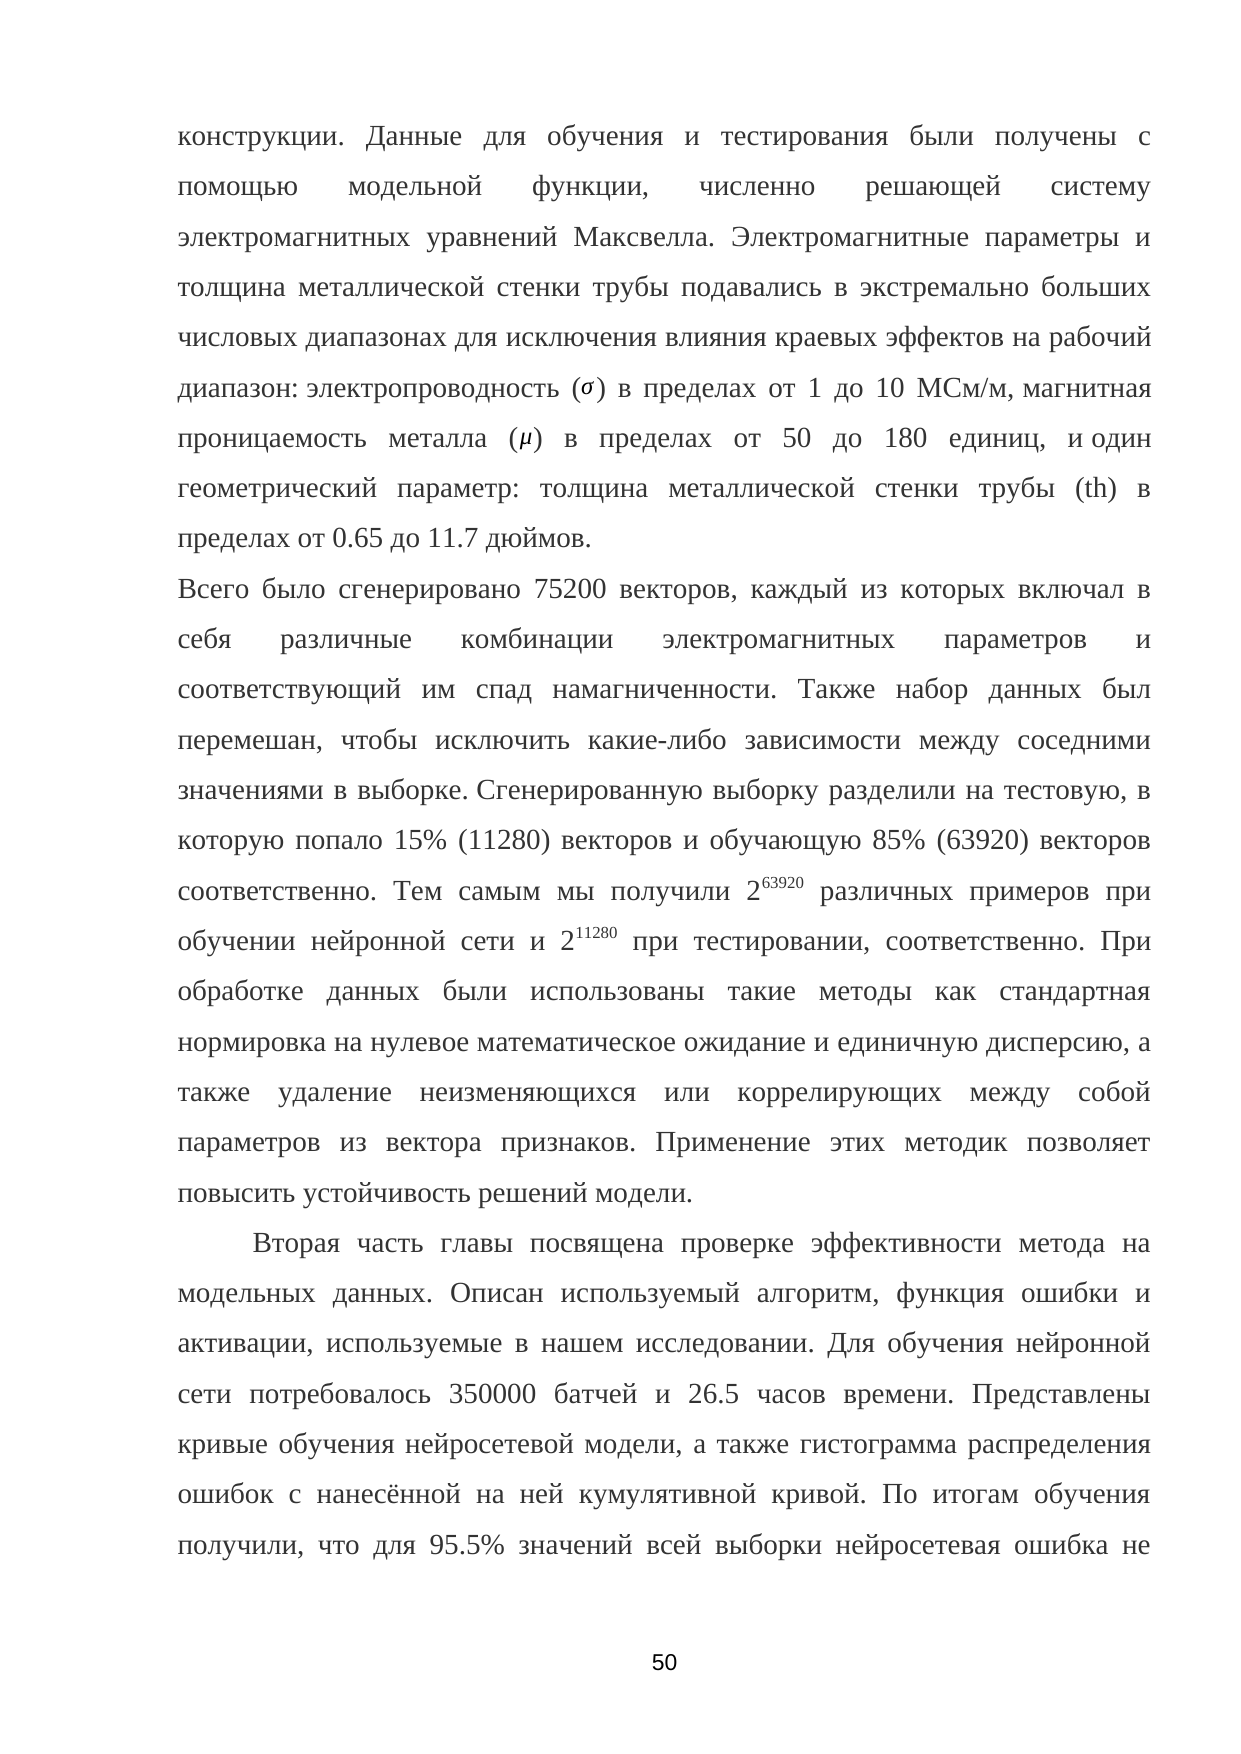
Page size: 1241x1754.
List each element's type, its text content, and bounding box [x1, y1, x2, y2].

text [177, 1225, 1152, 1560]
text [177, 118, 1152, 554]
text Всего было сгенерировано 75200 векторов, каждый из которых включал в себя различные комбинации электромагнитных параметров и соответствующий им спад намагниченности. Также набор данных был перемешан, чтобы исключить какие-либо зависимости между соседними значениями в выборке. Сгенерированную выборку разделили на тестовую, в которую попало 15% (11280) векторов и обучающую 85% (63920) векторов соответственно. Тем самым мы получили 263920 различных примеров при обучении нейронной сети и 211280 при тестировании, соответственно. При обработке данных были использованы такие методы как стандартная нормировка на нулевое математическое ожидание и единичную дисперсию, а также удаление неизменяющихся или коррелирующих между собой параметров из вектора признаков. Применение этих методик позволяет повысить устойчивость решений модели. [177, 571, 1152, 1208]
